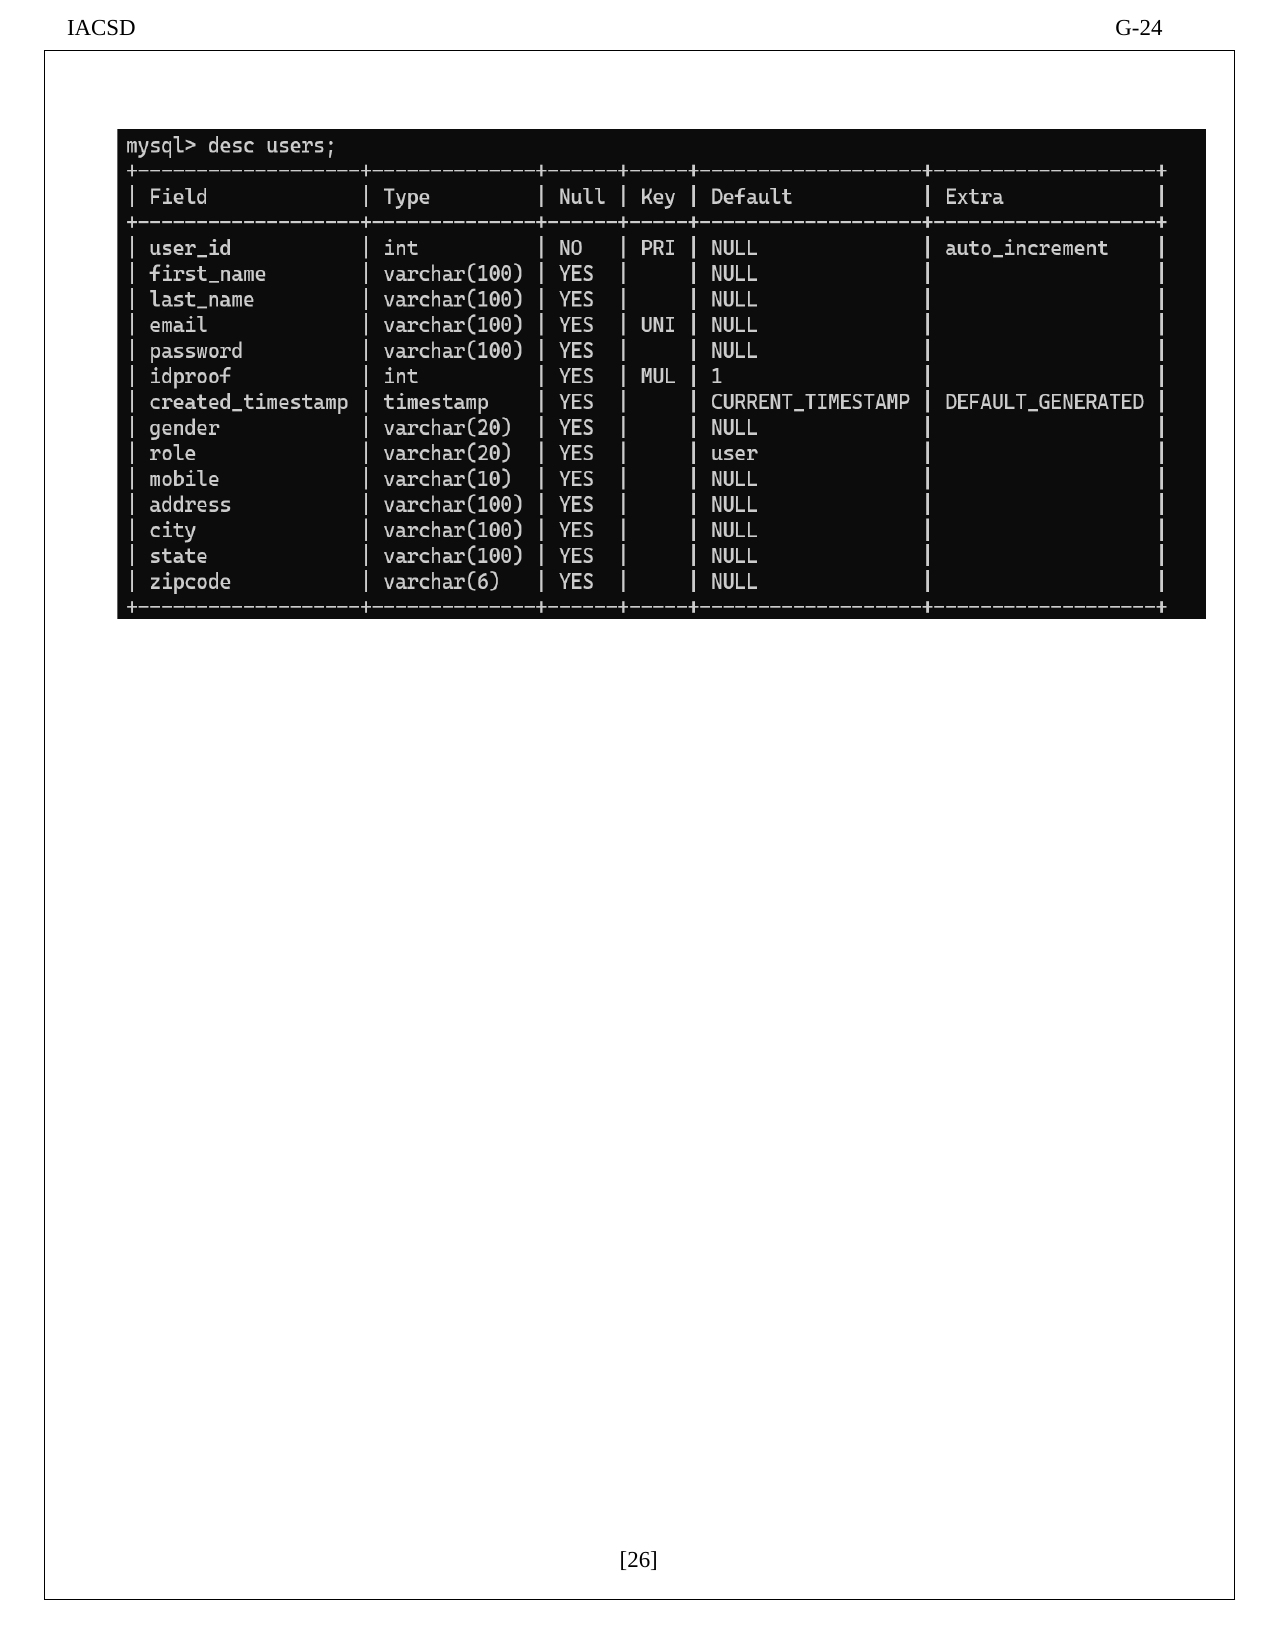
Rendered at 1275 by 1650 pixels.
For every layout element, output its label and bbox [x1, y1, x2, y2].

picture [117, 129, 1206, 619]
